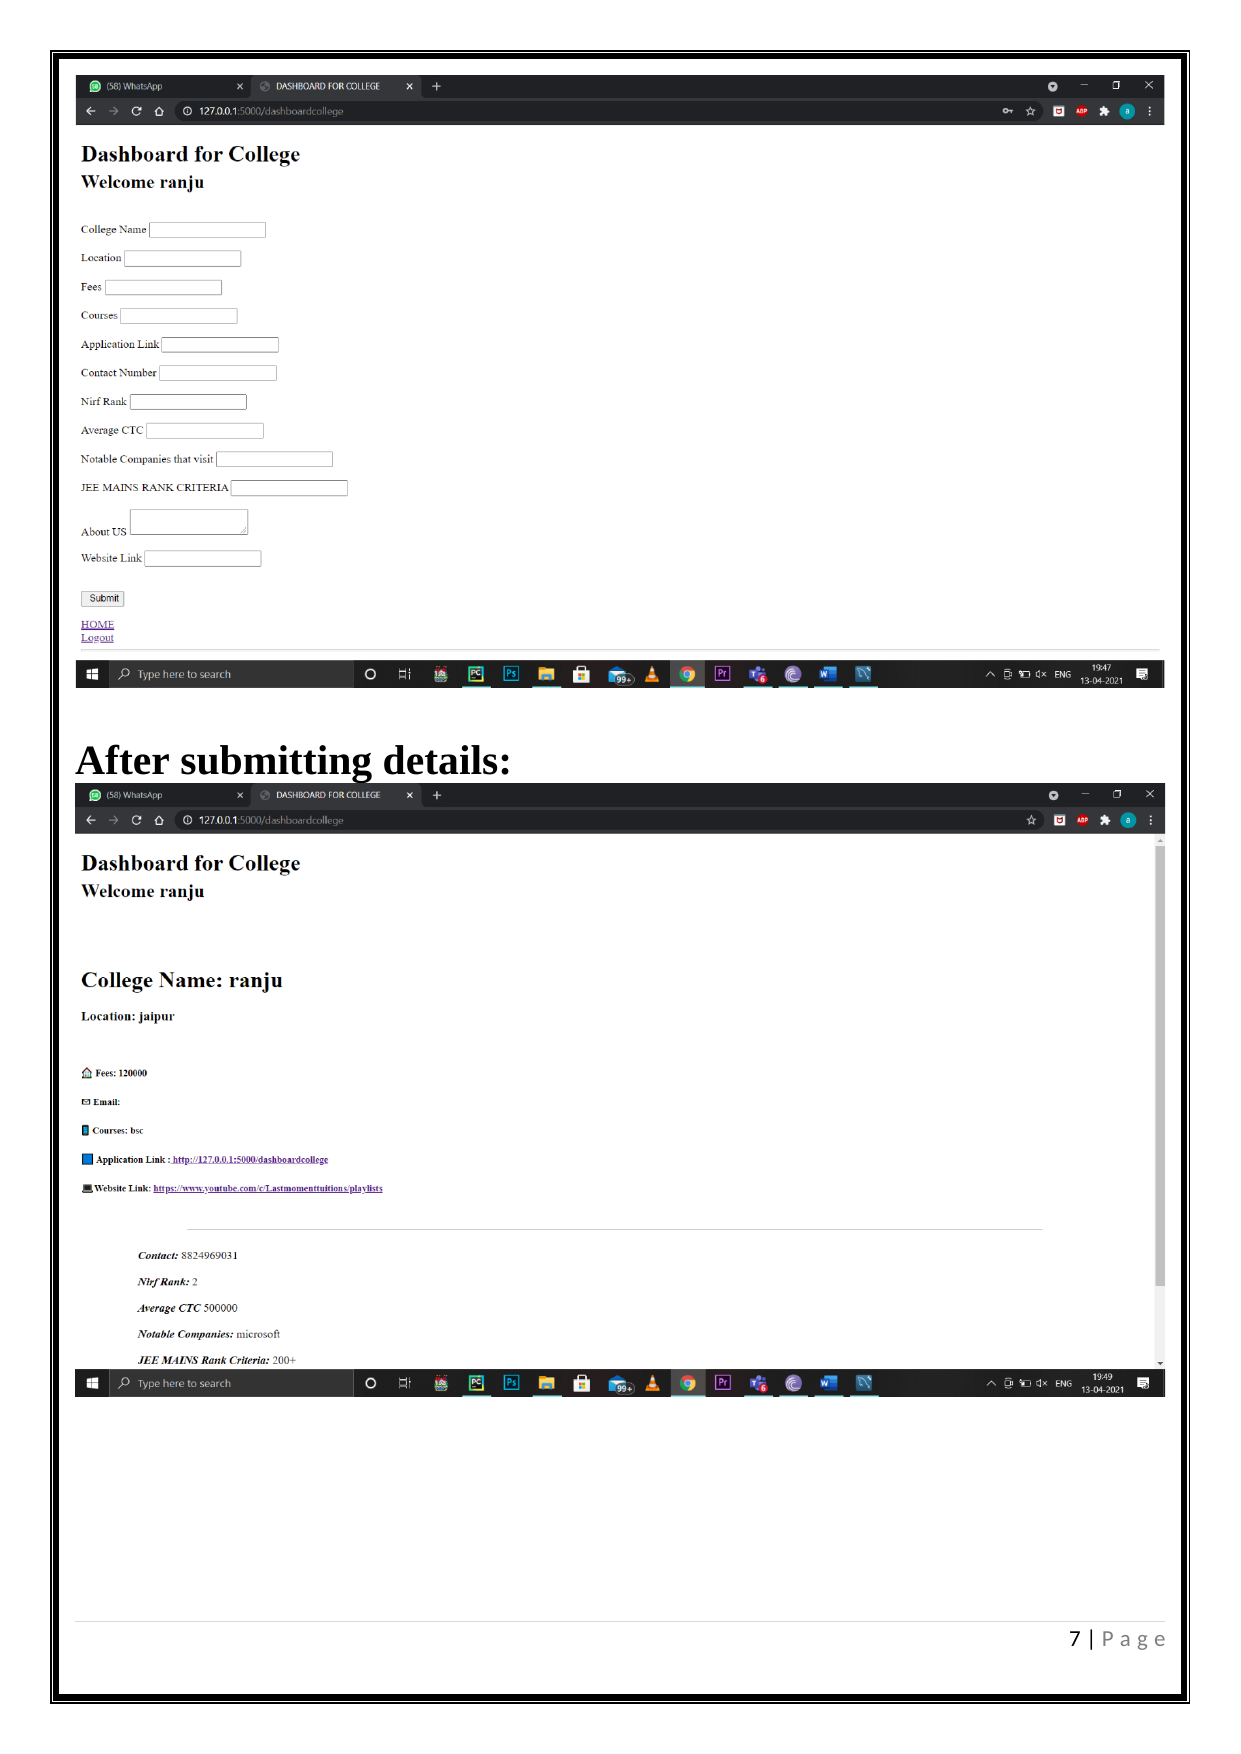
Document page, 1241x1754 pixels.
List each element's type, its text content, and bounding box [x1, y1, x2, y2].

picture [75, 783, 1166, 1397]
text After submitting details: [75, 735, 1165, 783]
picture [75, 75, 1165, 688]
